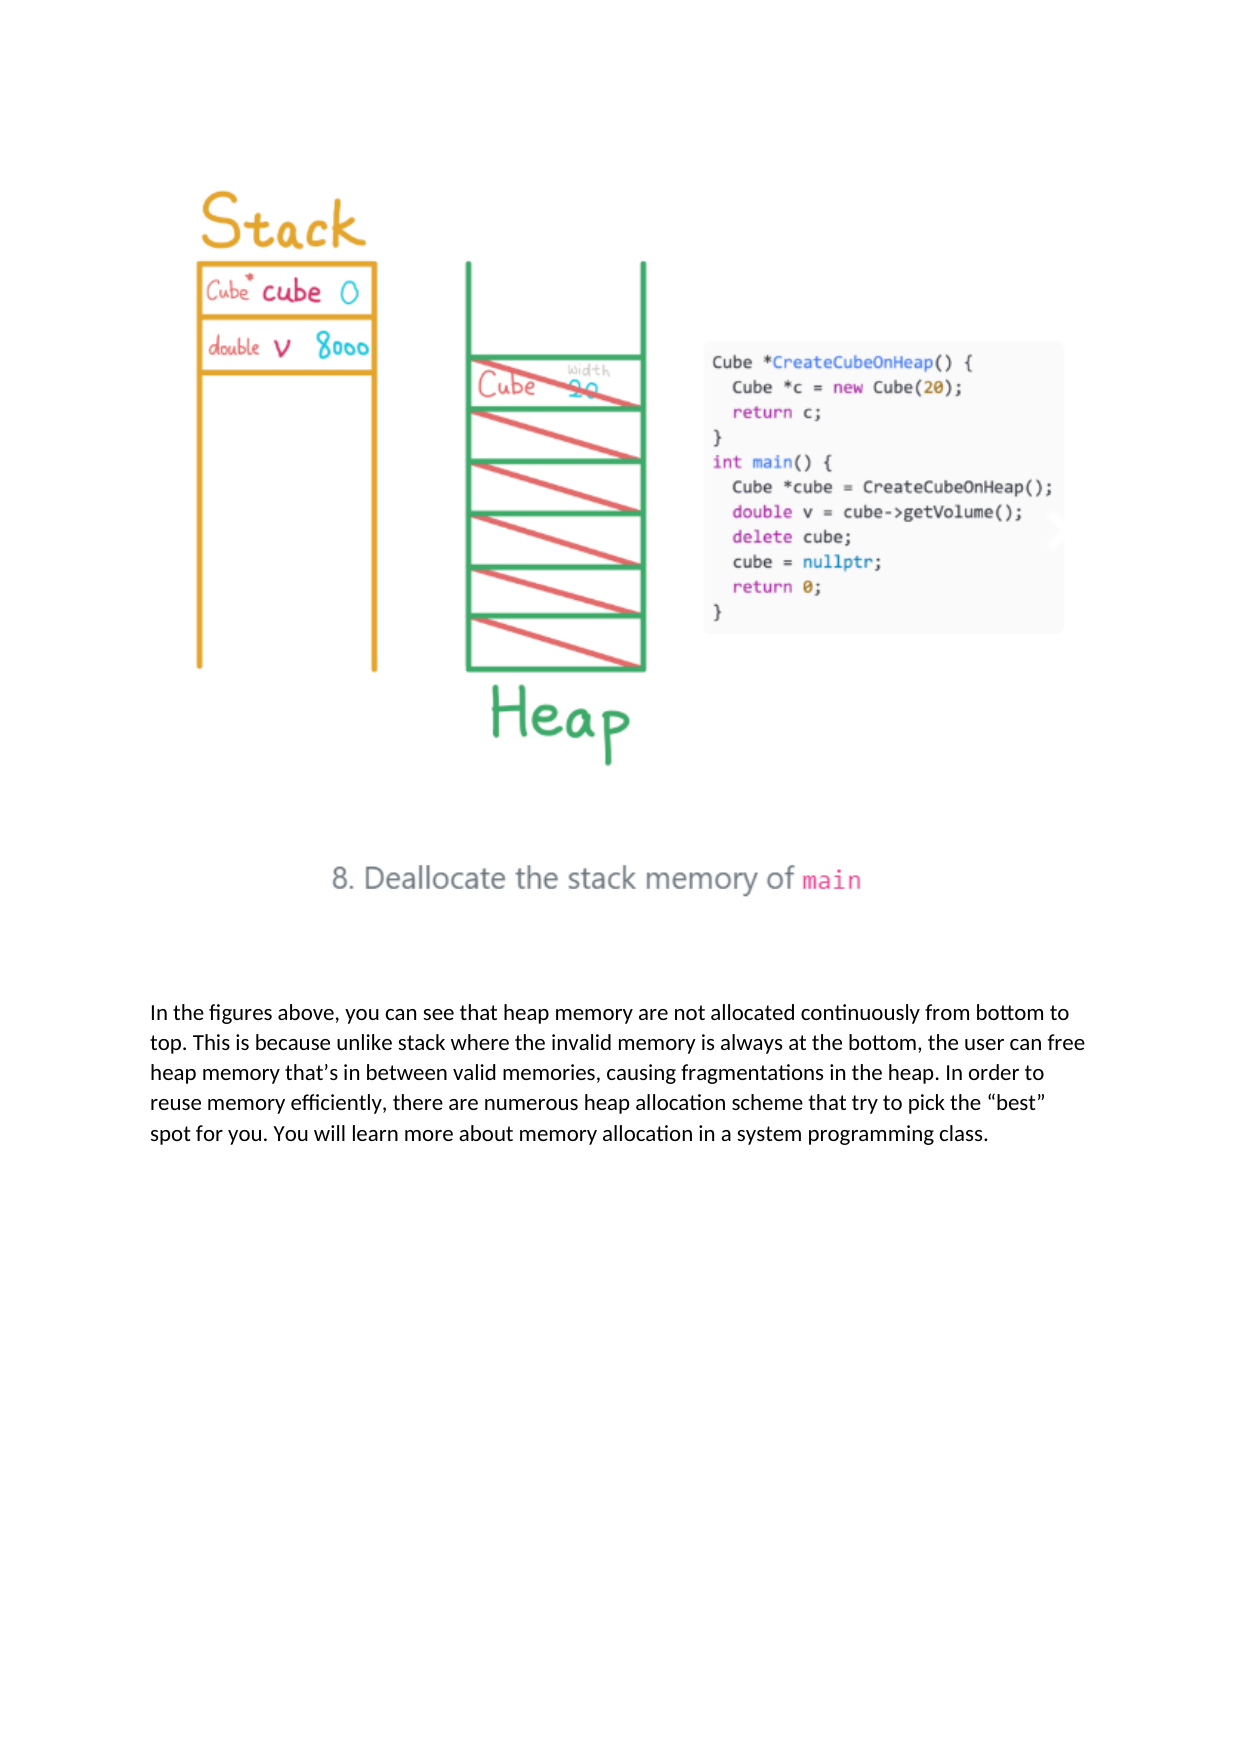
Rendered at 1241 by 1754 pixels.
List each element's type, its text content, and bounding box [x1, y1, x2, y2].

text In the figures above, you can see that heap memory are not allocated continuously from bottom to top. This is because unlike stack where the invalid memory is always at the bottom, the user can free heap memory that’s in between valid memories, causing fragmentations in the heap. In order to reuse memory efficiently, there are numerous heap allocation scheme that try to pick the “best” spot for you. You will learn more about memory allocation in a system programming class. [150, 998, 1090, 1147]
picture [150, 150, 1091, 932]
